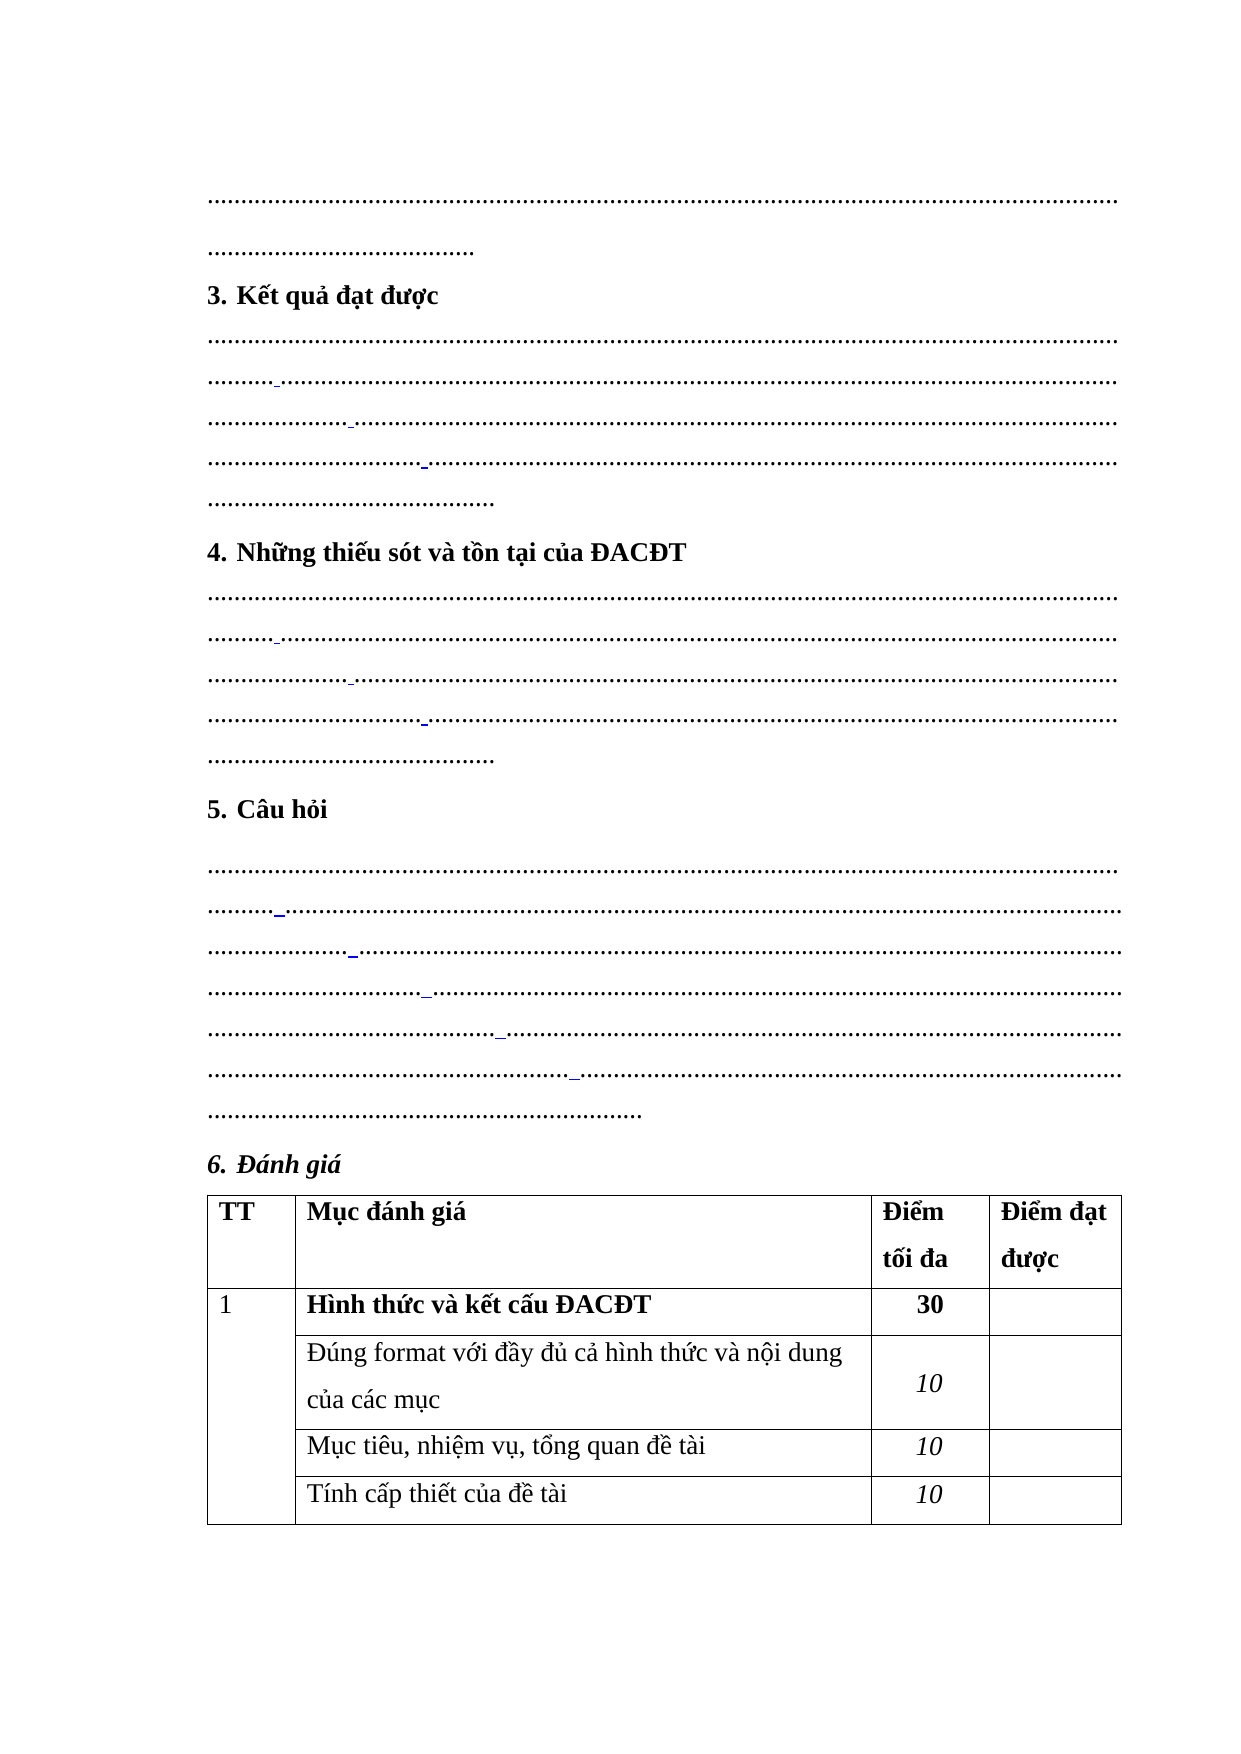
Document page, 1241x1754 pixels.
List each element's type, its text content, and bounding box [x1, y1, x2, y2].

table_cell 10 [872, 1336, 989, 1428]
list Những thiếu sót và tồn tại của ĐACĐT [207, 536, 1122, 567]
table_cell 10 [872, 1430, 989, 1476]
list .................................................................................................................................................. .................................................................................................................................................. .................................................................................................................................................. .................................................................................................................................................. .................................................................................................................................................. .................................................................................................................................................. [207, 846, 1122, 1125]
table_header Mục đánh giá [296, 1196, 871, 1288]
table_cell Đúng format với đầy đủ cả hình thức và nội dung của các mục [296, 1336, 871, 1428]
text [207, 177, 1122, 262]
table_cell 1 [208, 1289, 295, 1524]
table_cell [990, 1336, 1121, 1428]
table_header Điểm đạt được [990, 1196, 1121, 1288]
table_header Điểm tối đa [872, 1196, 989, 1288]
list Đánh giá [207, 1148, 1122, 1179]
table_cell Mục tiêu, nhiệm vụ, tổng quan đề tài [296, 1430, 871, 1476]
table_cell Tính cấp thiết của đề tài [296, 1477, 871, 1524]
table_cell [990, 1430, 1121, 1476]
table_cell Hình thức và kết cấu ĐACĐT [296, 1289, 871, 1335]
table_cell 30 [872, 1289, 989, 1335]
table_cell [990, 1477, 1121, 1524]
table_header TT [208, 1196, 295, 1288]
table_cell [990, 1289, 1121, 1335]
table_cell 10 [872, 1477, 989, 1524]
list Câu hỏi [207, 793, 1122, 824]
list Kết quả đạt được [207, 279, 1122, 310]
